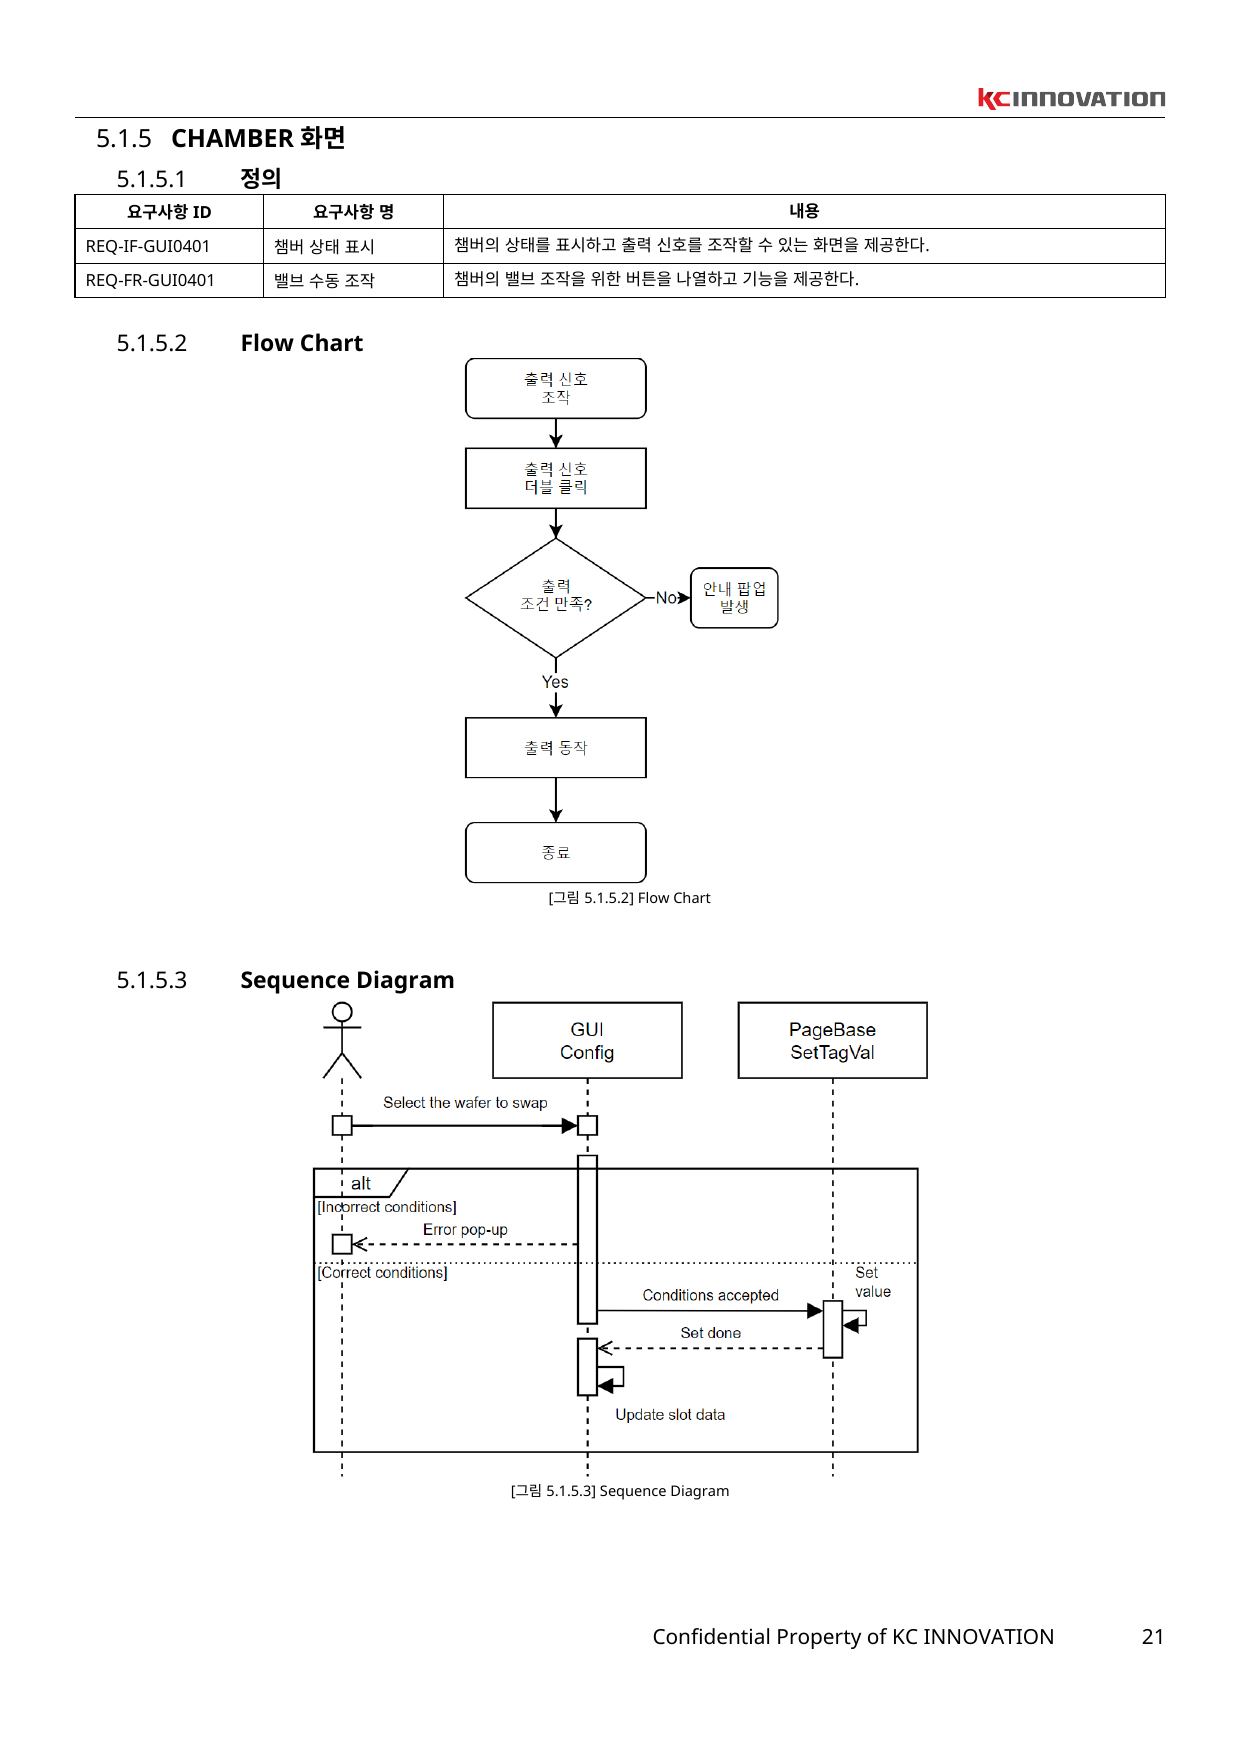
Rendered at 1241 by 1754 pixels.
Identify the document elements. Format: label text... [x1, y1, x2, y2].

text [그림 5.1.5.3] Sequence Diagram [75, 1479, 1165, 1500]
picture [309, 995, 931, 1480]
table_header 요구사항 명 [264, 195, 443, 228]
table_cell REQ-IF-GUI0401 [76, 229, 263, 263]
table_cell 밸브 수동 조작 [264, 264, 443, 297]
table_cell 챔버의 상태를 표시하고 출력 신호를 조작할 수 있는 화면을 제공한다. [444, 229, 1165, 263]
picture [978, 88, 1166, 110]
table_header 요구사항 ID [76, 195, 263, 228]
table_header 내용 [444, 195, 1165, 228]
subtitle 정의 [116, 161, 1165, 194]
table_cell REQ-FR-GUI0401 [76, 264, 263, 297]
table_cell 챔버 상태 표시 [264, 229, 443, 263]
picture [460, 358, 780, 887]
text [그림 5.1.5.2] Flow Chart [75, 887, 1165, 908]
table_cell 챔버의 밸브 조작을 위한 버튼을 나열하고 기능을 제공한다. [444, 264, 1165, 297]
subtitle CHAMBER 화면 [96, 118, 1144, 154]
subtitle Sequence Diagram [116, 964, 1165, 996]
subtitle Flow Chart [116, 327, 1165, 359]
